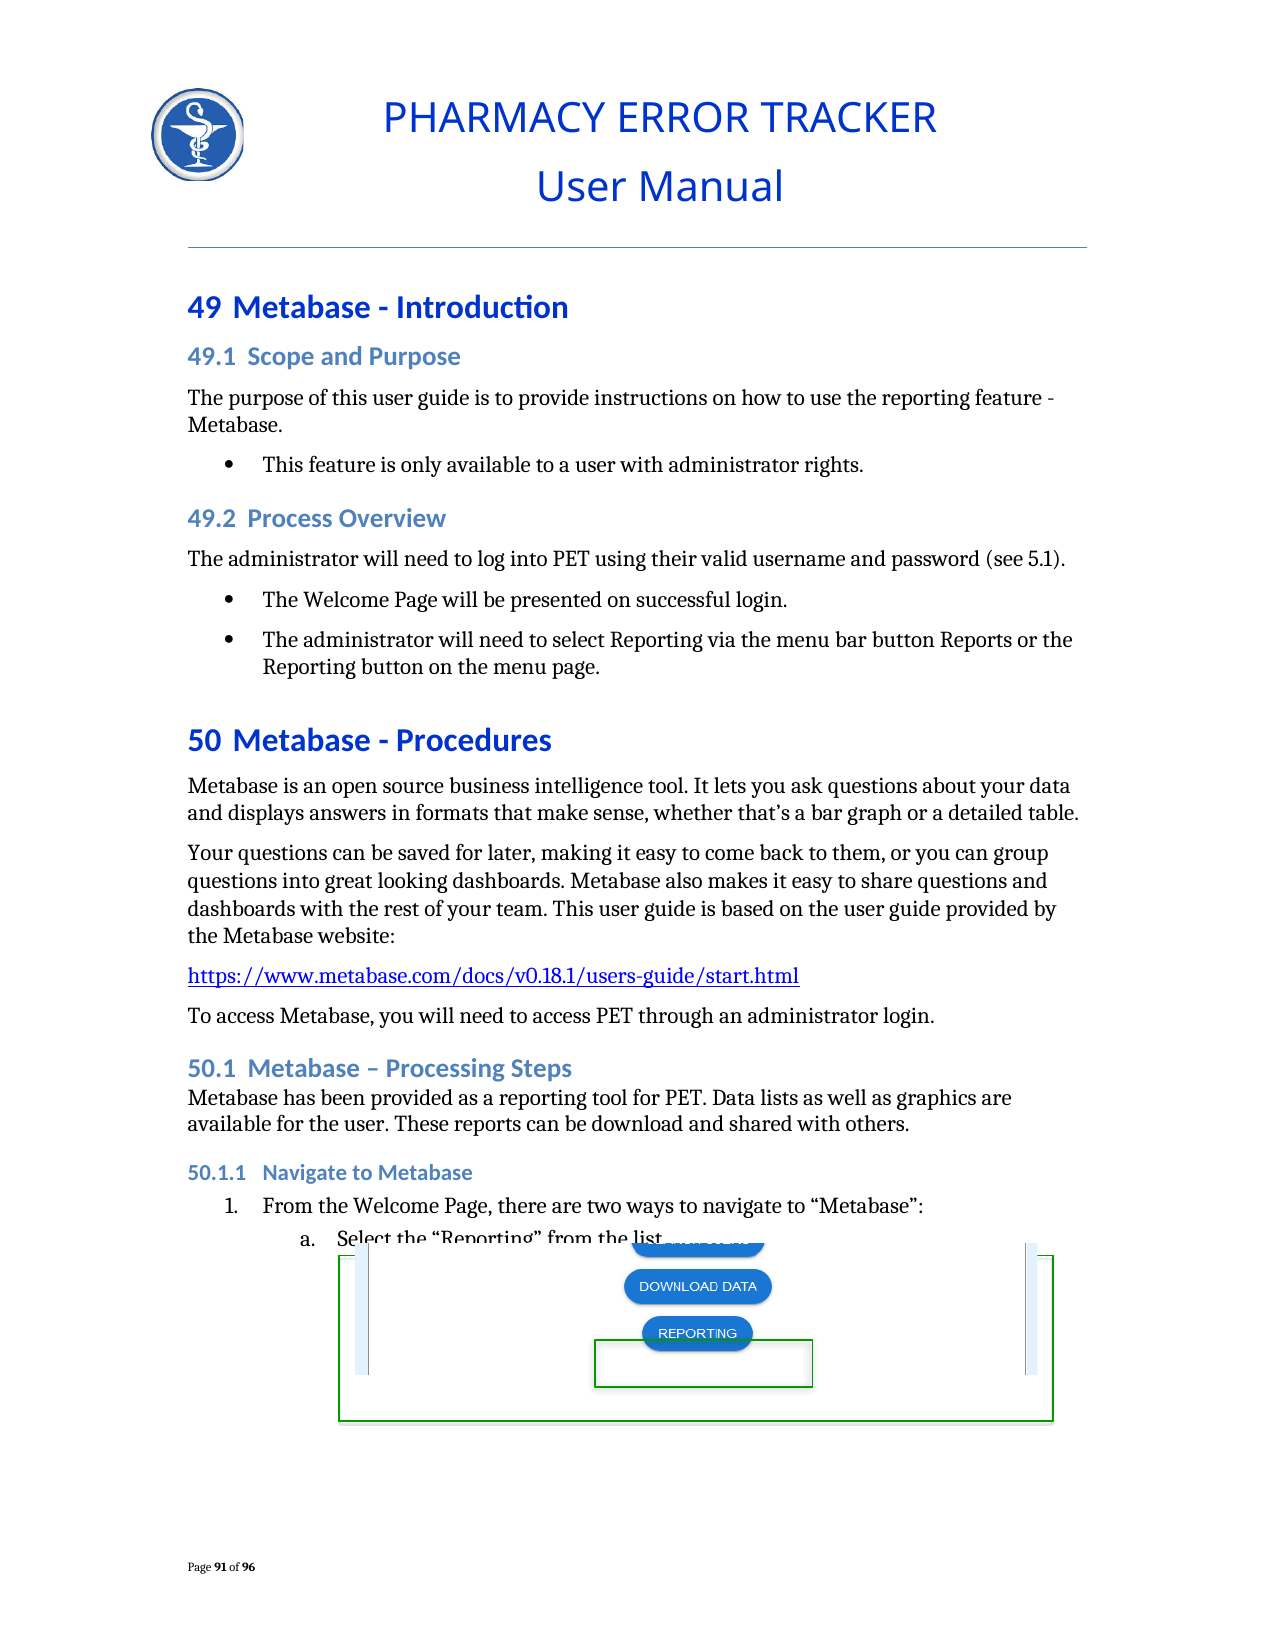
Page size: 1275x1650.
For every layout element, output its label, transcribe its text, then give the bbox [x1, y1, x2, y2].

list From the Welcome Page, there are two ways to navigate to “Metabase”: [225, 1192, 1087, 1219]
text Metabase has been provided as a reporting tool for PET. Data lists as well as graphics are available for the user. These reports can be download and shared with others. [187, 1084, 1087, 1137]
text The administrator will need to log into PET using their valid username and password (see 5.1). [187, 546, 1087, 573]
text https://www.metabase.com/docs/v0.18.1/users-guide/start.html [187, 963, 1087, 989]
picture [354, 1243, 1038, 1375]
text The purpose of this user guide is to provide instructions on how to use the reporting feature - Metabase. [187, 384, 1087, 438]
picture [596, 1341, 812, 1375]
text To access Metabase, you will need to access PET through an administrator login. [187, 1003, 1087, 1029]
picture [150, 87, 244, 181]
text Metabase is an open source business intelligence tool. It lets you ask questions about your data and displays answers in formats that make sense, whether that’s a bar graph or a detailed table. [187, 772, 1087, 826]
subtitle Navigate to Metabase [187, 1158, 1087, 1186]
subtitle Scope and Purpose [187, 339, 1087, 372]
subtitle Process Overview [187, 501, 1087, 534]
subtitle Metabase - Procedures [187, 719, 1087, 760]
text Your questions can be saved for later, making it easy to come back to them, or you can group questions into great looking dashboards. Metabase also makes it easy to share questions and dashboards with the rest of your team. This user guide is based on the user guide provided by the Metabase website: [187, 840, 1087, 949]
list This feature is only available to a user with administrator rights. [225, 452, 1087, 479]
subtitle Metabase - Introduction [187, 286, 1087, 327]
list The administrator will need to select Reporting via the menu bar button Reports or the Reporting button on the menu page. [225, 626, 1087, 680]
list The Welcome Page will be presented on successful login. [225, 586, 1087, 613]
subtitle Metabase – Processing Steps [187, 1052, 1087, 1084]
